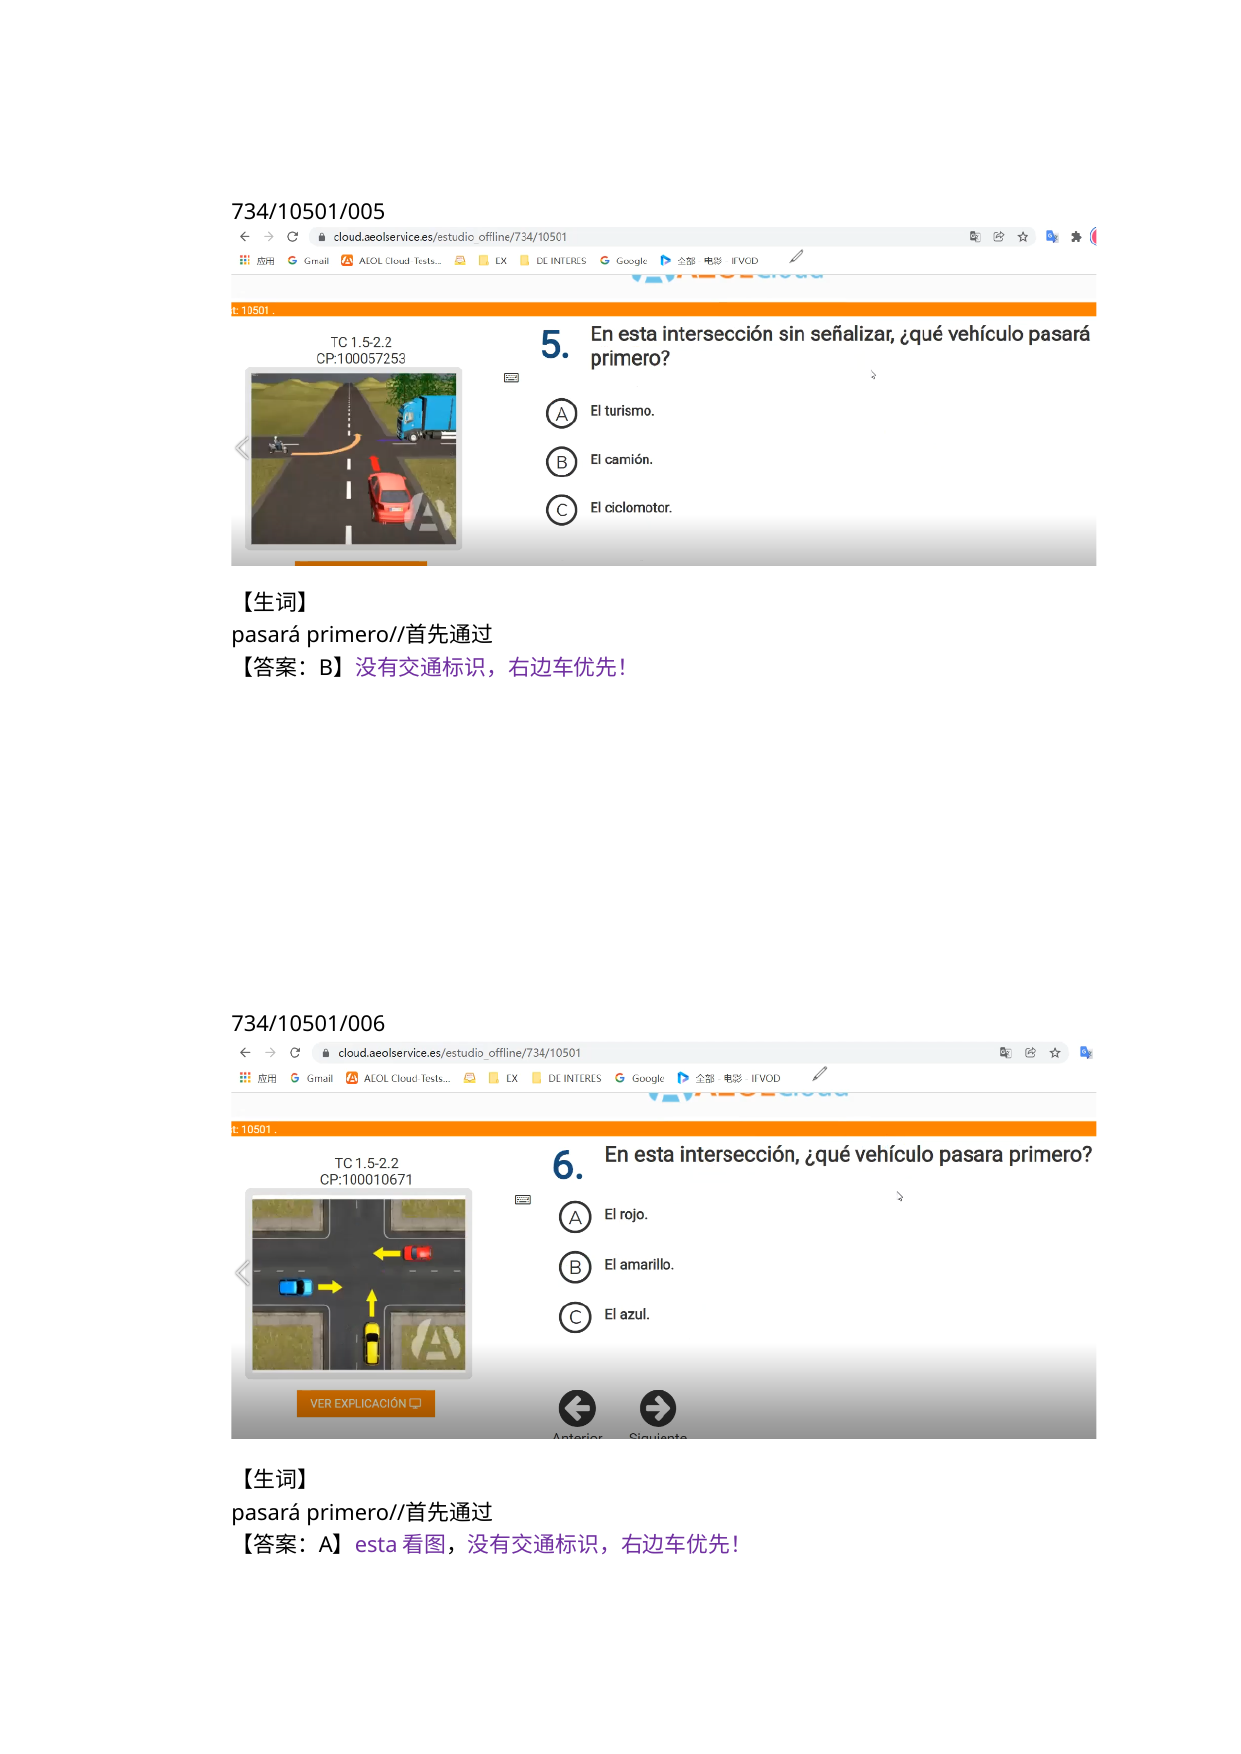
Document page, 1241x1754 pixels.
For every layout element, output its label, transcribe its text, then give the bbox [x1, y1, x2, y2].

text 【生词】 [187, 584, 1053, 617]
picture [231, 1039, 1097, 1439]
text pasará primero//首先通过 [187, 1494, 1053, 1527]
text 【答案：B】没有交通标识，右边车优先！ [187, 649, 1053, 682]
text pasará primero//首先通过 [187, 617, 1053, 649]
text 734/10501/005 [187, 194, 1053, 227]
picture [231, 227, 1097, 566]
text 734/10501/006 [187, 1007, 1053, 1039]
text 【答案：A】esta看图，没有交通标识，右边车优先！ [187, 1527, 1053, 1559]
text 【生词】 [187, 1462, 1053, 1494]
